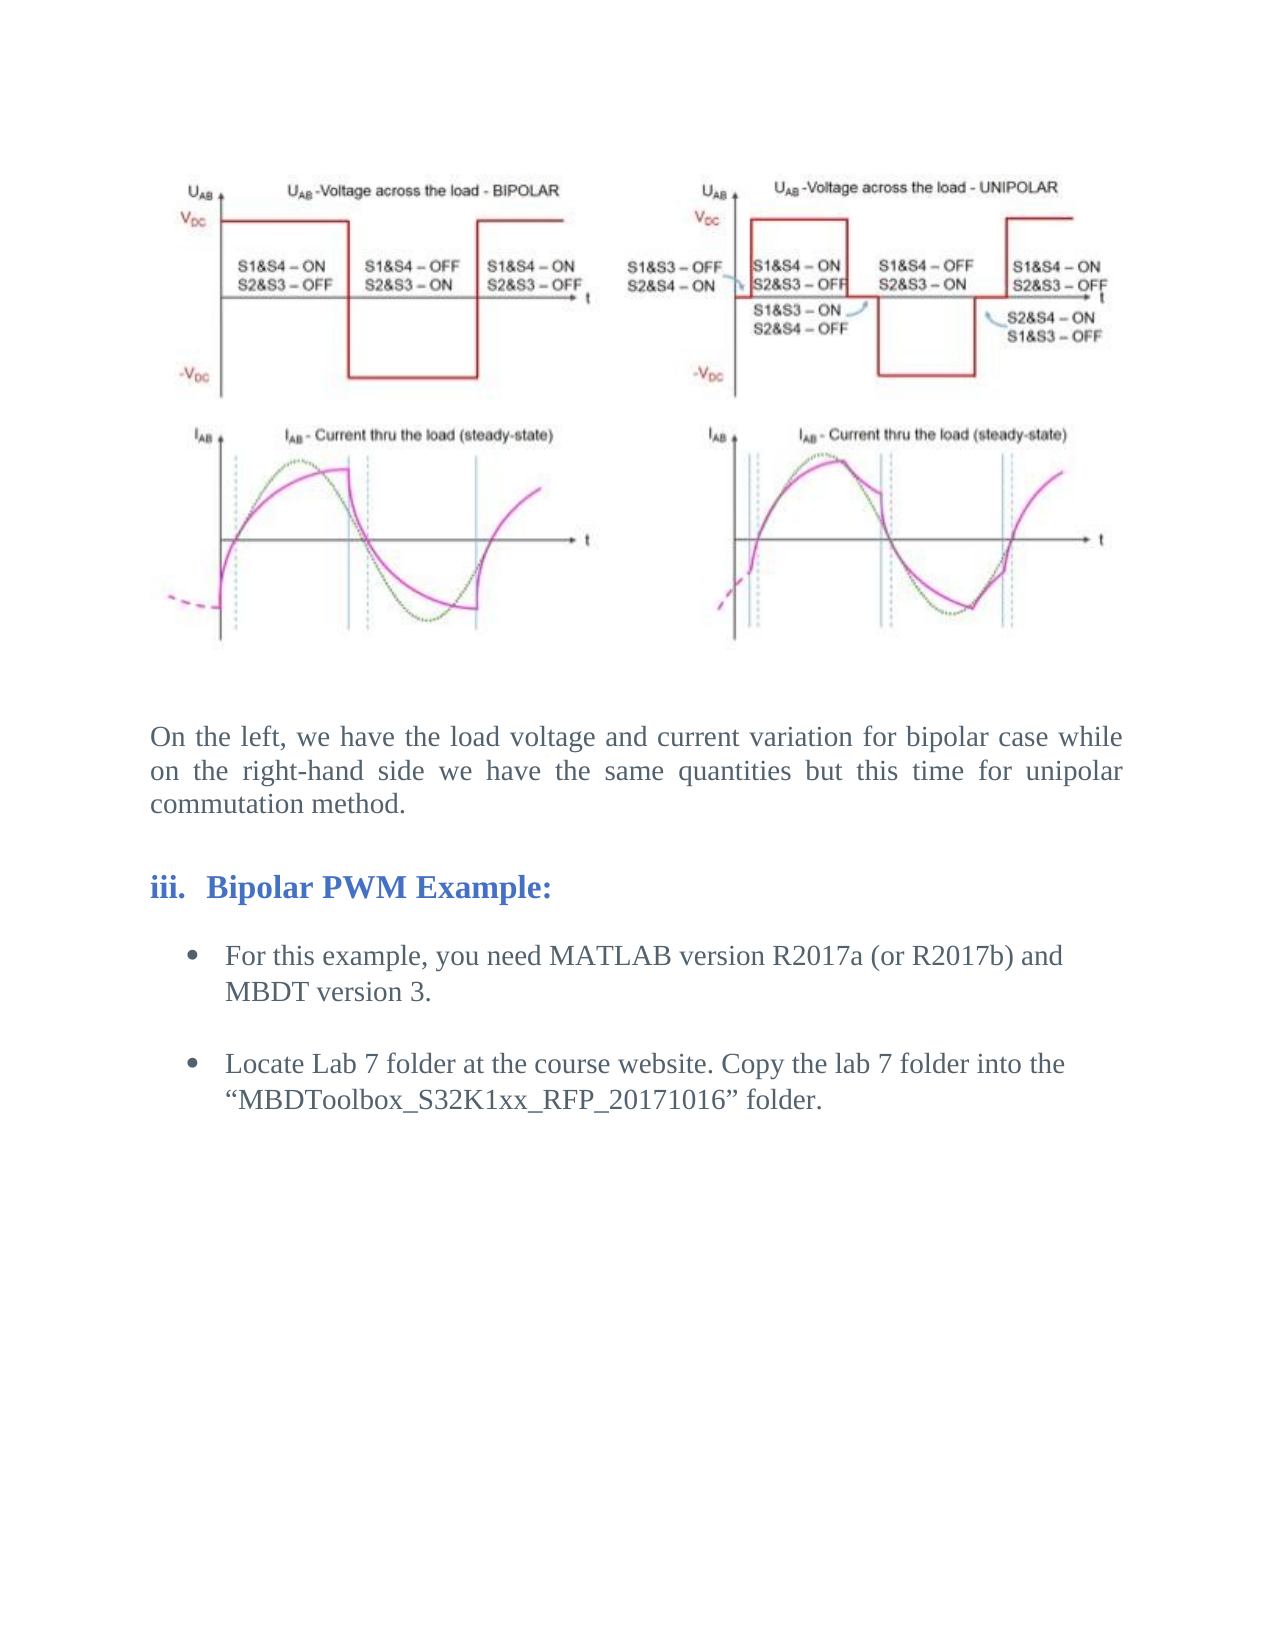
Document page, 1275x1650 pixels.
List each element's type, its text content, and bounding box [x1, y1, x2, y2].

text “MBDToolbox_S32K1xx_RFP_20171016” folder. [225, 1082, 1210, 1116]
text On the left, we have the load voltage and current variation for bipolar case while on the right-hand side we have the same quantities but this time for unipolar commutation method. [150, 719, 1125, 820]
picture [150, 174, 1113, 650]
list For this example, you need MATLAB version R2017a (or R2017b) and MBDT version 3. [187, 938, 1064, 1007]
list Locate Lab 7 folder at the course website. Copy the lab 7 folder into the [187, 1046, 1210, 1079]
subtitle Bipolar PWM Example: [150, 867, 1210, 905]
